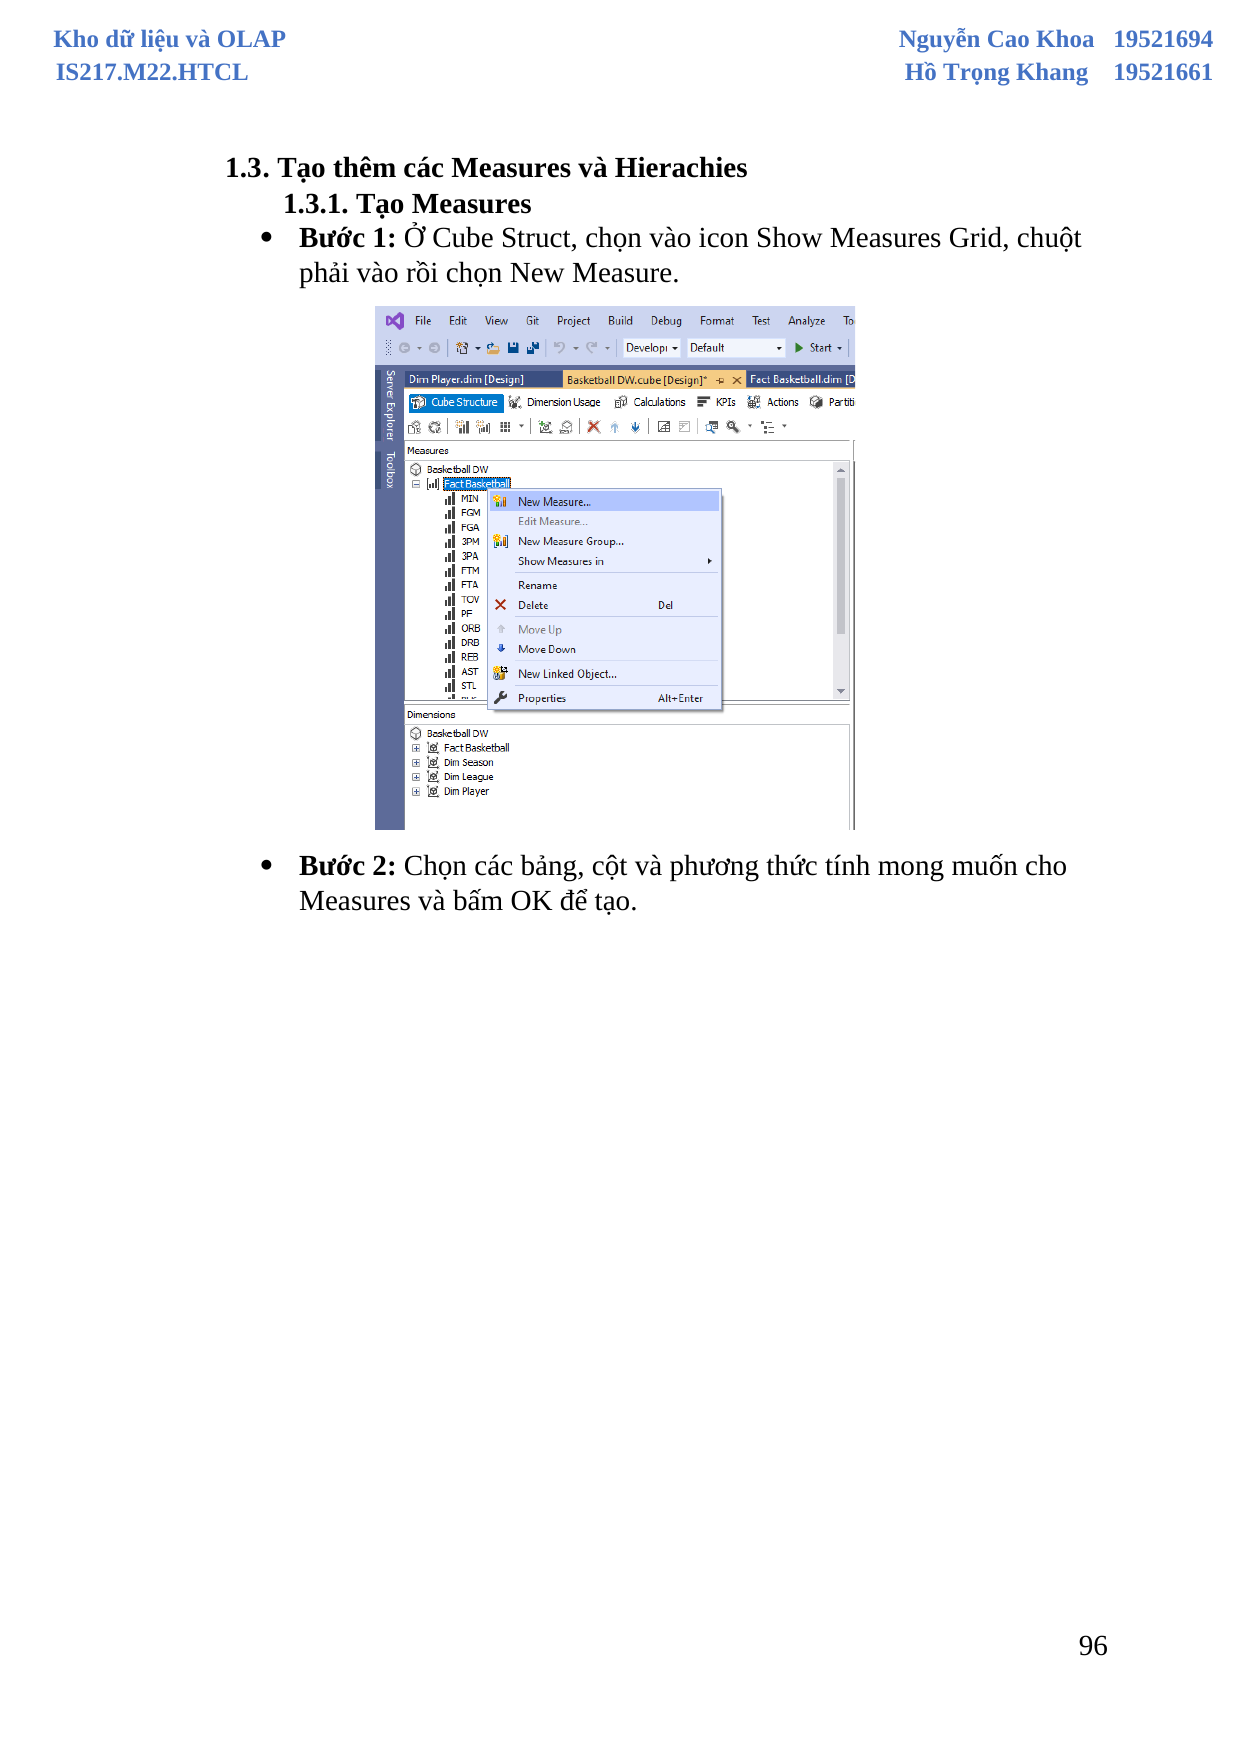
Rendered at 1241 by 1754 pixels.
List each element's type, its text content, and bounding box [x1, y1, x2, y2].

subtitle 1.3.1. Tạo Measures [165, 186, 1107, 220]
subtitle . Tạo thêm các Measures và Hierachies [225, 150, 1107, 183]
list Bước 1: Ở Cube Struct, chọn vào icon Show Measures Grid, chuột phải vào rồi chọn New Measure. [261, 220, 1107, 288]
list Bước 2: Chọn các bảng, cột và phương thức tính mong muốn cho Measures và bấm OK để tạo. [261, 848, 1107, 917]
picture [375, 306, 855, 830]
